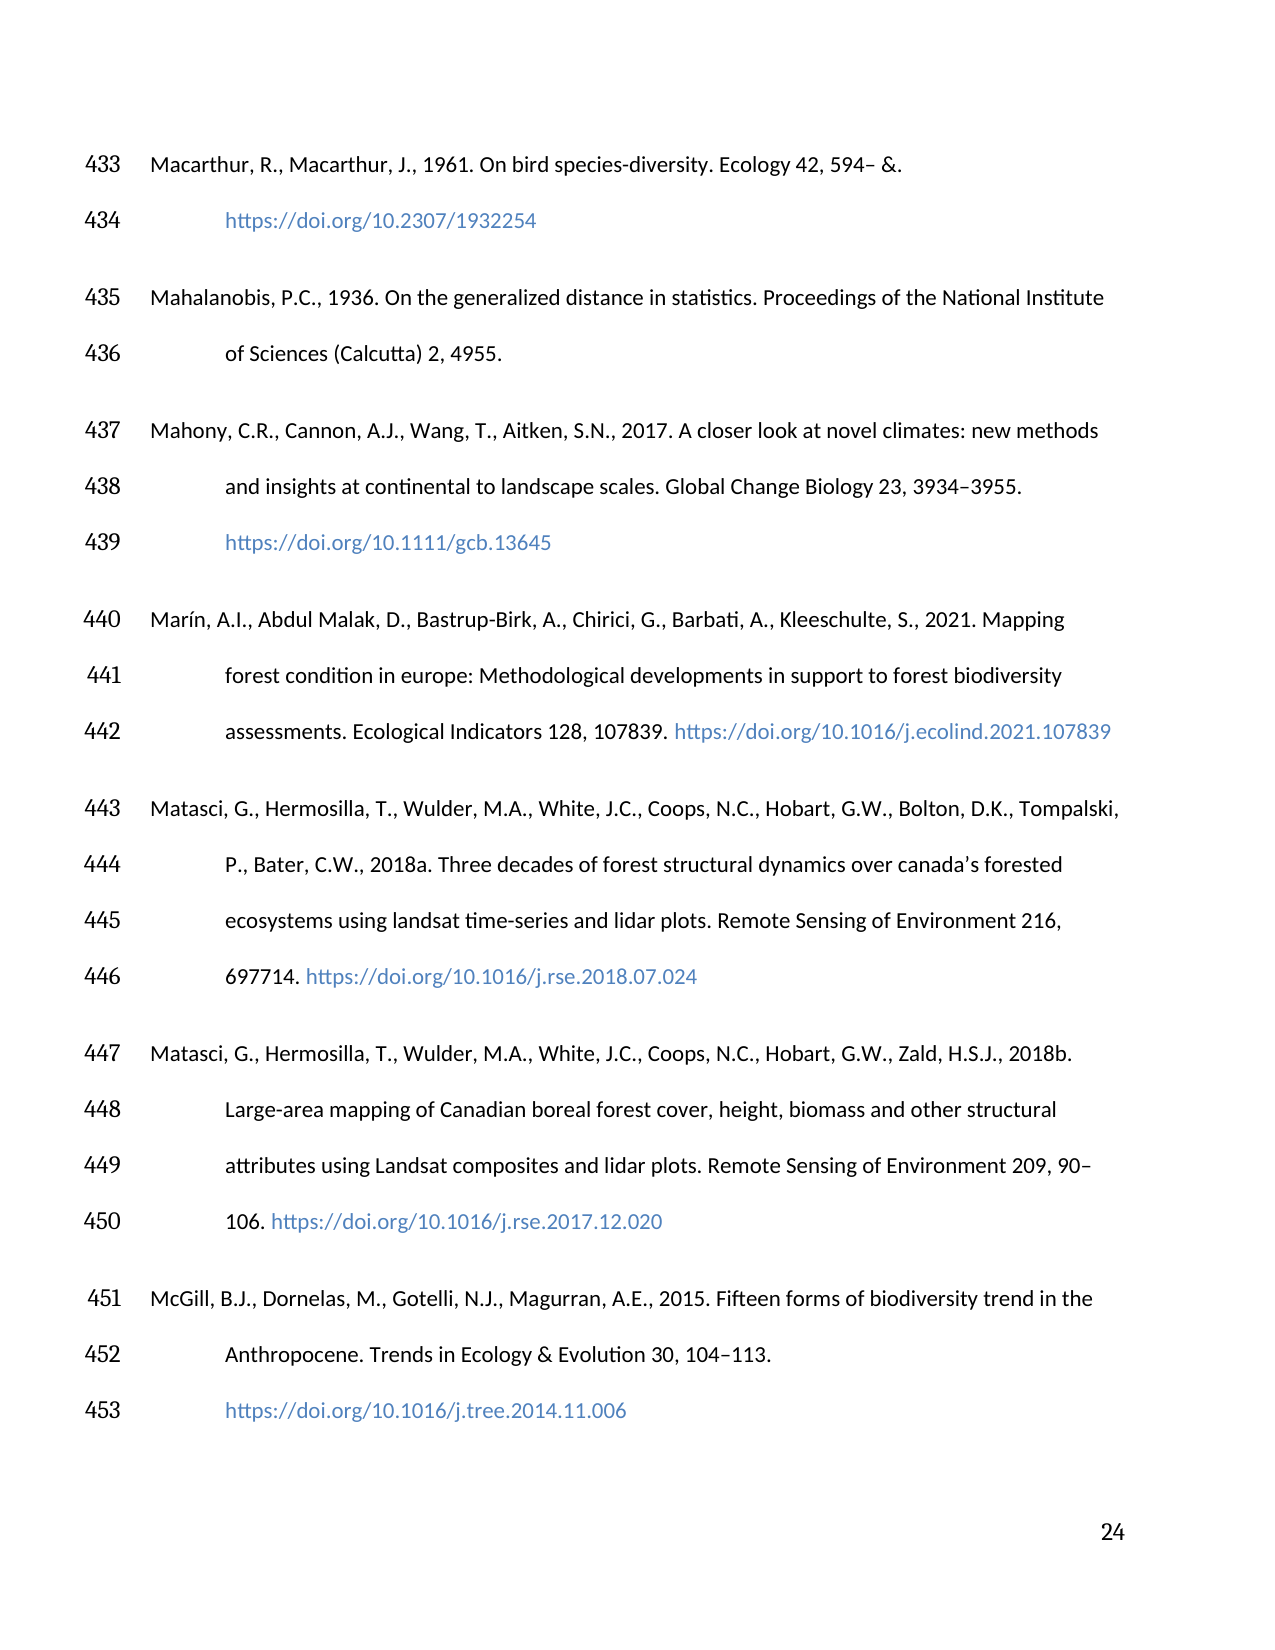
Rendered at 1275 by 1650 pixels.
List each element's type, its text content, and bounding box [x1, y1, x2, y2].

text Macarthur, R., Macarthur, J., 1961. On bird species-diversity. Ecology 42, 594– &. https://doi.org/10.2307/1932254 [150, 150, 1125, 234]
text Matasci, G., Hermosilla, T., Wulder, M.A., White, J.C., Coops, N.C., Hobart, G.W., Bolton, D.K., Tompalski, P., Bater, C.W., 2018a. Three decades of forest structural dynamics over canada’s forested ecosystems using landsat time-series and lidar plots. Remote Sensing of Environment 216, 697714. https://doi.org/10.1016/j.rse.2018.07.024 [150, 794, 1125, 990]
text Matasci, G., Hermosilla, T., Wulder, M.A., White, J.C., Coops, N.C., Hobart, G.W., Zald, H.S.J., 2018b. Large-area mapping of Canadian boreal forest cover, height, biomass and other structural attributes using Landsat composites and lidar plots. Remote Sensing of Environment 209, 90–106. https://doi.org/10.1016/j.rse.2017.12.020 [150, 1039, 1125, 1235]
text Mahony, C.R., Cannon, A.J., Wang, T., Aitken, S.N., 2017. A closer look at novel climates: new methods and insights at continental to landscape scales. Global Change Biology 23, 3934–3955. https://doi.org/10.1111/gcb.13645 [150, 416, 1125, 556]
text McGill, B.J., Dornelas, M., Gotelli, N.J., Magurran, A.E., 2015. Fifteen forms of biodiversity trend in the Anthropocene. Trends in Ecology & Evolution 30, 104–113. https://doi.org/10.1016/j.tree.2014.11.006 [150, 1284, 1125, 1424]
text Marín, A.I., Abdul Malak, D., Bastrup-Birk, A., Chirici, G., Barbati, A., Kleeschulte, S., 2021. Mapping forest condition in europe: Methodological developments in support to forest biodiversity assessments. Ecological Indicators 128, 107839. https://doi.org/10.1016/j.ecolind.2021.107839 [150, 605, 1125, 745]
text Mahalanobis, P.C., 1936. On the generalized distance in statistics. Proceedings of the National Institute of Sciences (Calcutta) 2, 4955. [150, 283, 1125, 367]
